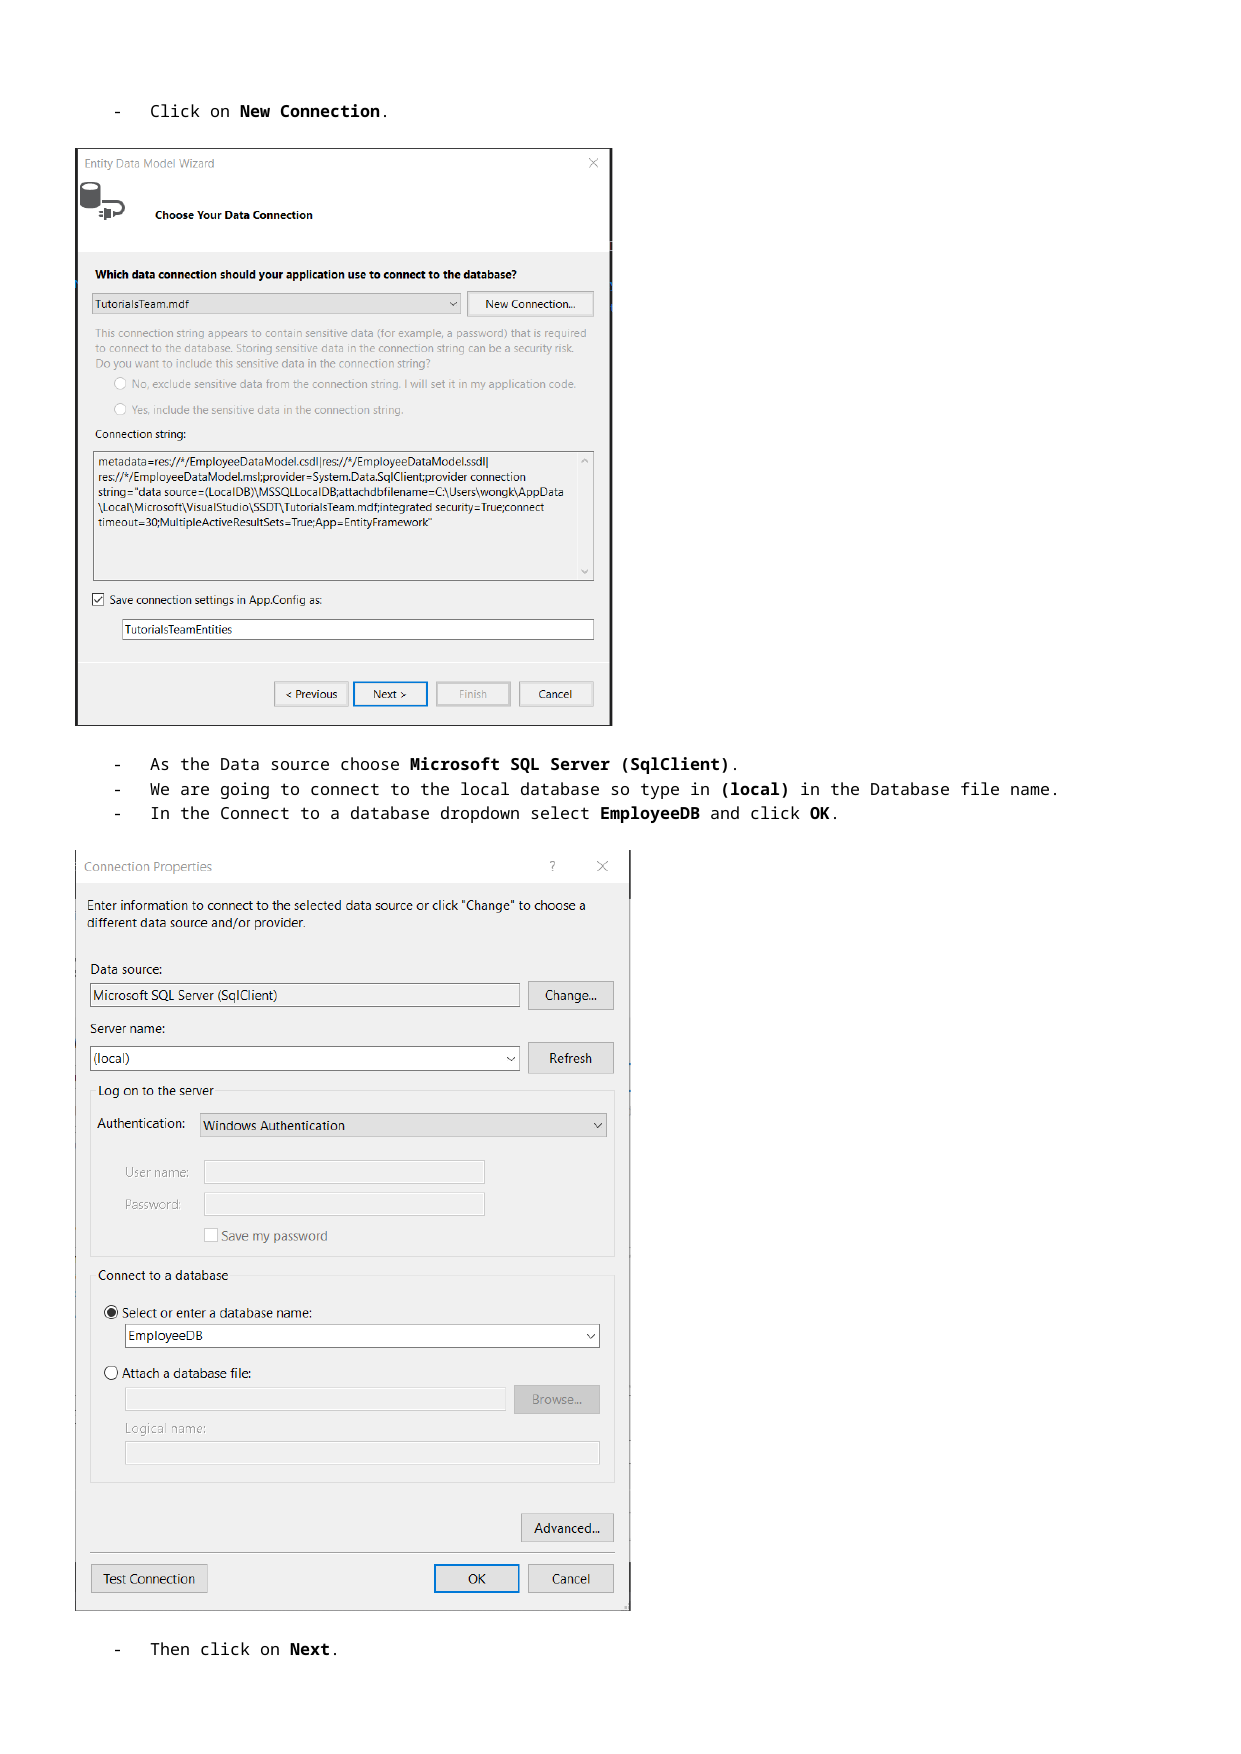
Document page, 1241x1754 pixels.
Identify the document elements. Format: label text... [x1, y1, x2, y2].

picture [75, 850, 631, 1611]
list As the Data source choose Microsoft SQL Server (SqlClient). [112, 753, 1165, 775]
list Click on New Connection. [112, 99, 1165, 122]
list In the Connect to a database dropdown select EmployeeDB and click OK. [112, 802, 1165, 824]
list Then click on Next. [112, 1637, 1165, 1660]
picture [75, 148, 613, 726]
list We are going to connect to the local database so type in (local) in the Database file name. [112, 777, 1165, 800]
